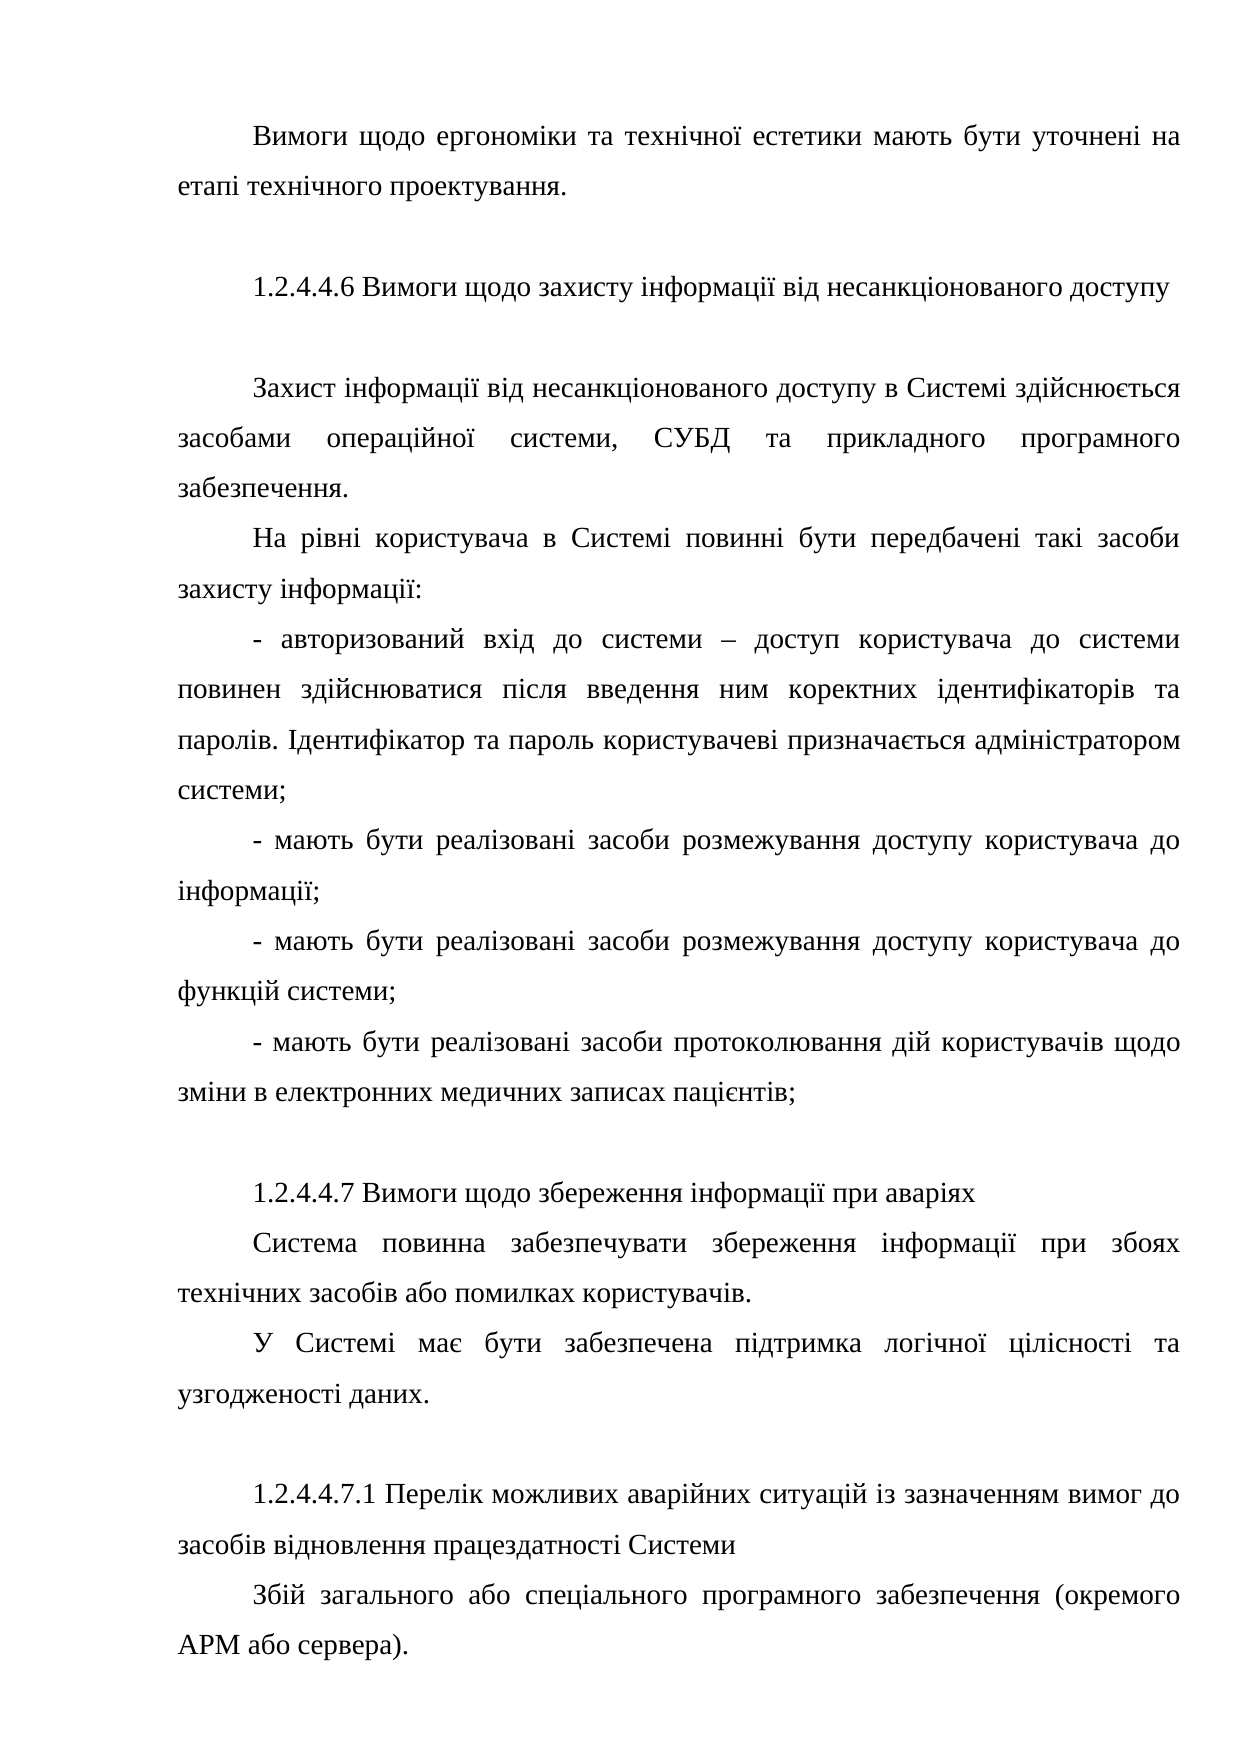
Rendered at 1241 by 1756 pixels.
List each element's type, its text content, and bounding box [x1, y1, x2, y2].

text Захист інформації від несанкціонованого доступу в Системі здійснюється засобами операційної системи, СУБД та прикладного програмного забезпечення. [177, 370, 1181, 504]
text 1.2.4.4.7 Вимоги щодо збереження інформації при аваріях [177, 1175, 1181, 1208]
text Вимоги щодо ергономіки та технічної естетики мають бути уточнені на етапі технічного проектування. [177, 118, 1181, 202]
text Збій загального або спеціального програмного забезпечення (окремого АРМ або сервера). [177, 1577, 1181, 1661]
text Система повинна забезпечувати збереження інформації при збоях технічних засобів або помилках користувачів. [177, 1225, 1181, 1309]
text 1.2.4.4.7.1 Перелік можливих аварійних ситуацій із зазначенням вимог до засобів відновлення працездатності Системи [177, 1477, 1181, 1560]
text У Системі має бути забезпечена підтримка логічної цілісності та узгодженості даних. [177, 1326, 1181, 1409]
text - авторизований вхід до системи – доступ користувача до системи повинен здійснюватися після введення ним коректних ідентифікаторів та паролів. Ідентифікатор та пароль користувачеві призначається адміністратором системи; [177, 621, 1181, 806]
text На рівні користувача в Системі повинні бути передбачені такі засоби захисту інформації: [177, 521, 1181, 604]
text - мають бути реалізовані засоби розмежування доступу користувача до інформації; [177, 822, 1181, 906]
text 1.2.4.4.6 Вимоги щодо захисту інформації від несанкціонованого доступу [177, 269, 1181, 303]
text - мають бути реалізовані засоби розмежування доступу користувача до функцій системи; [177, 923, 1181, 1007]
text - мають бути реалізовані засоби протоколювання дій користувачів щодо зміни в електронних медичних записах пацієнтів; [177, 1024, 1181, 1108]
